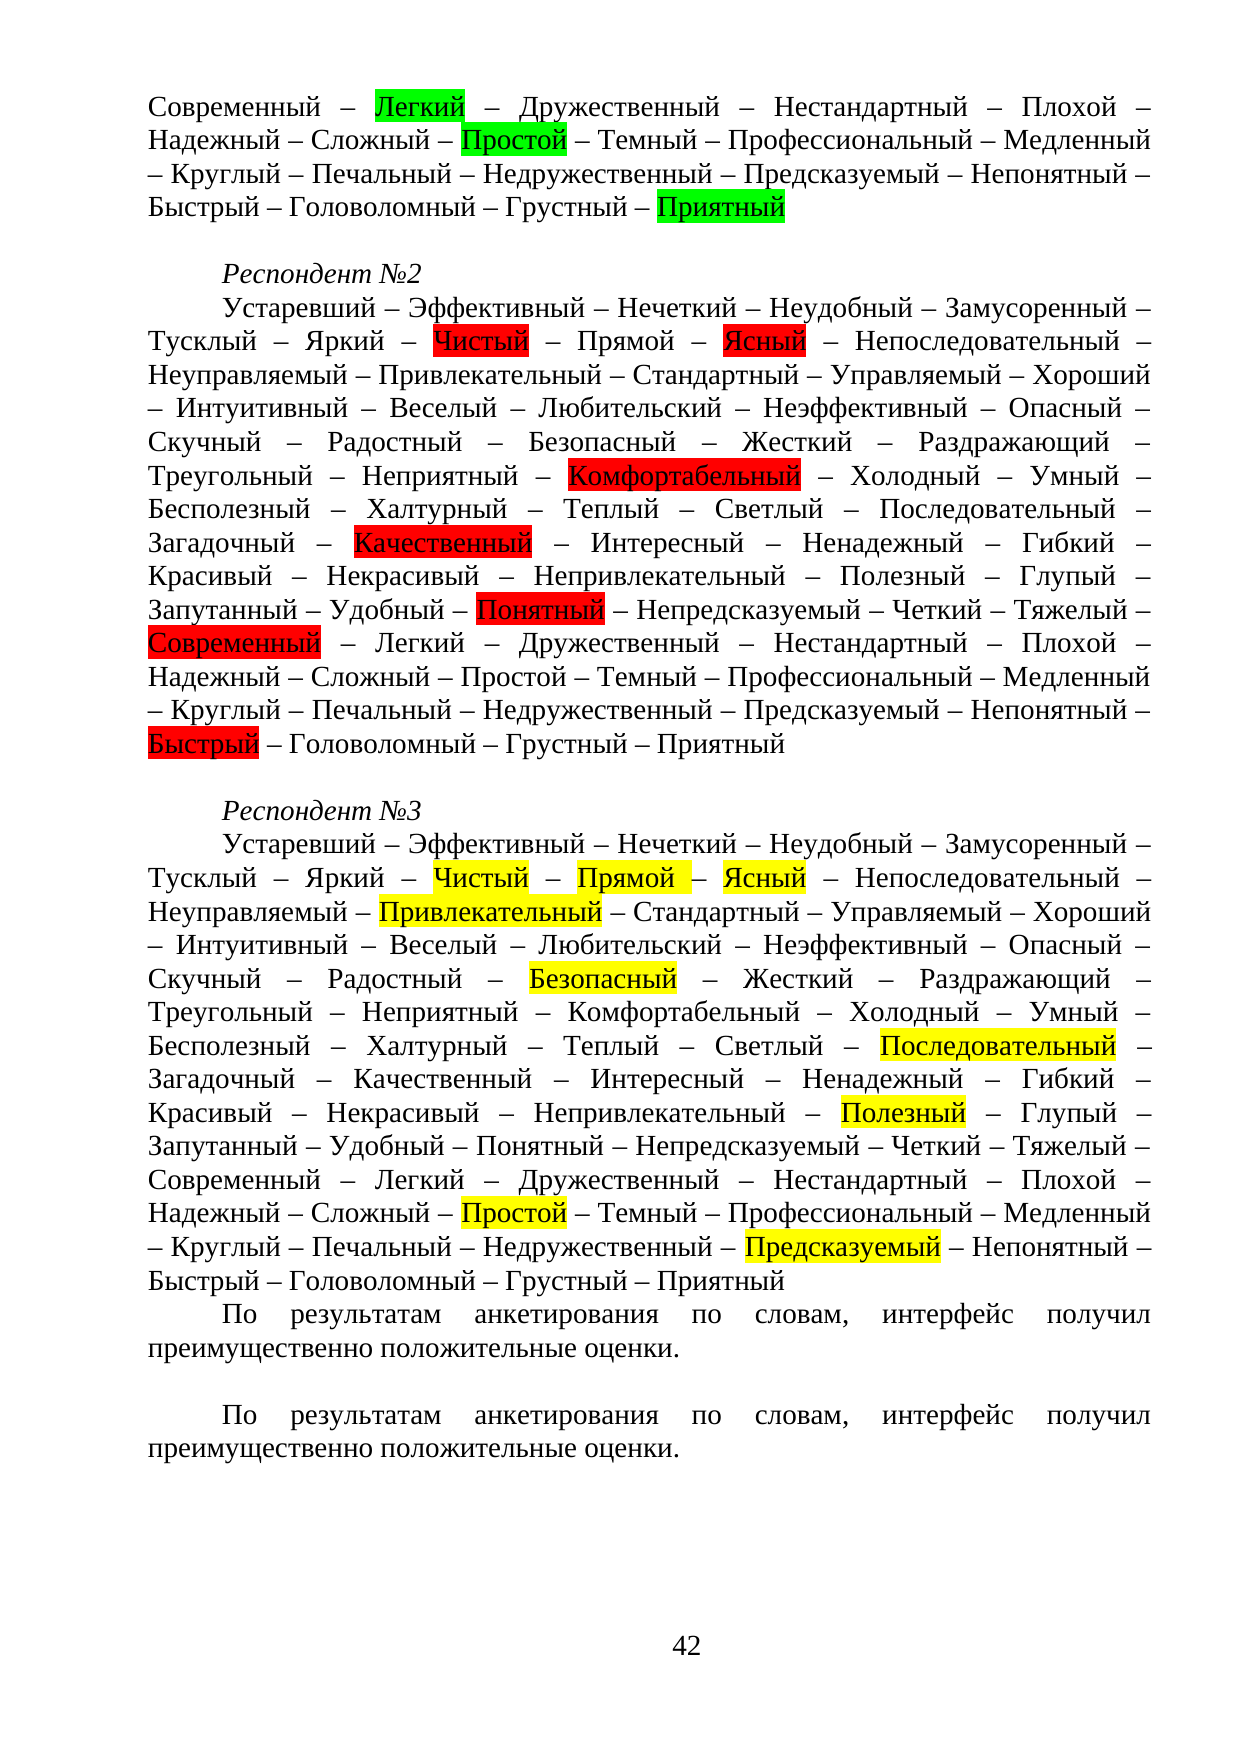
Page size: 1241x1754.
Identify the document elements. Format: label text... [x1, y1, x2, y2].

text По результатам анкетирования по словам, интерфейс получил преимущественно положительные оценки. [148, 1296, 1152, 1363]
text Респондент №3 [148, 793, 1152, 827]
text Респондент №2 [148, 256, 1152, 290]
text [148, 89, 1152, 223]
text По результатам анкетирования по словам, интерфейс получил преимущественно положительные оценки. [148, 1397, 1152, 1464]
